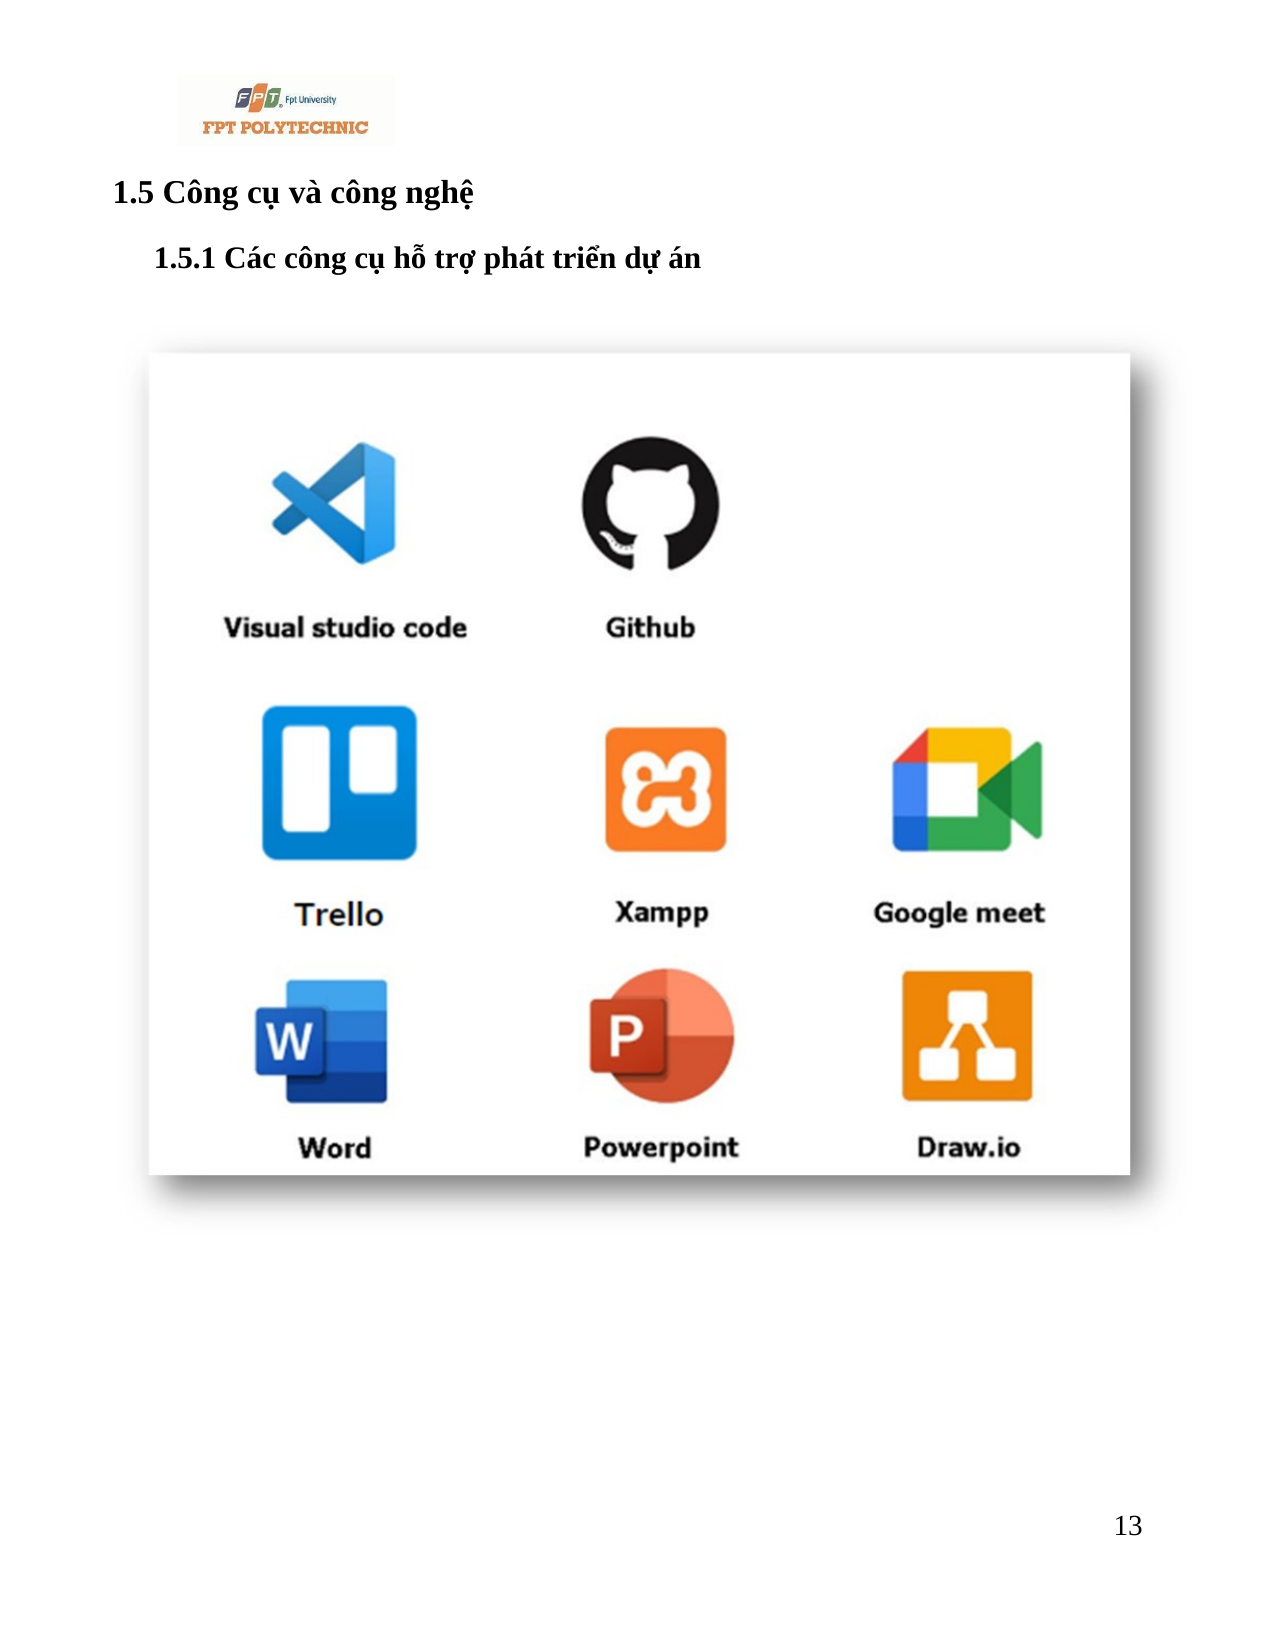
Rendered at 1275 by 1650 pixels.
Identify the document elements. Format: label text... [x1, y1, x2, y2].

subtitle 1.5.1 Các công cụ hỗ trợ phát triển dự án [154, 239, 1198, 275]
picture [112, 318, 1198, 1243]
picture [177, 75, 395, 146]
subtitle 1.5 Công cụ và công nghệ [112, 173, 1198, 211]
